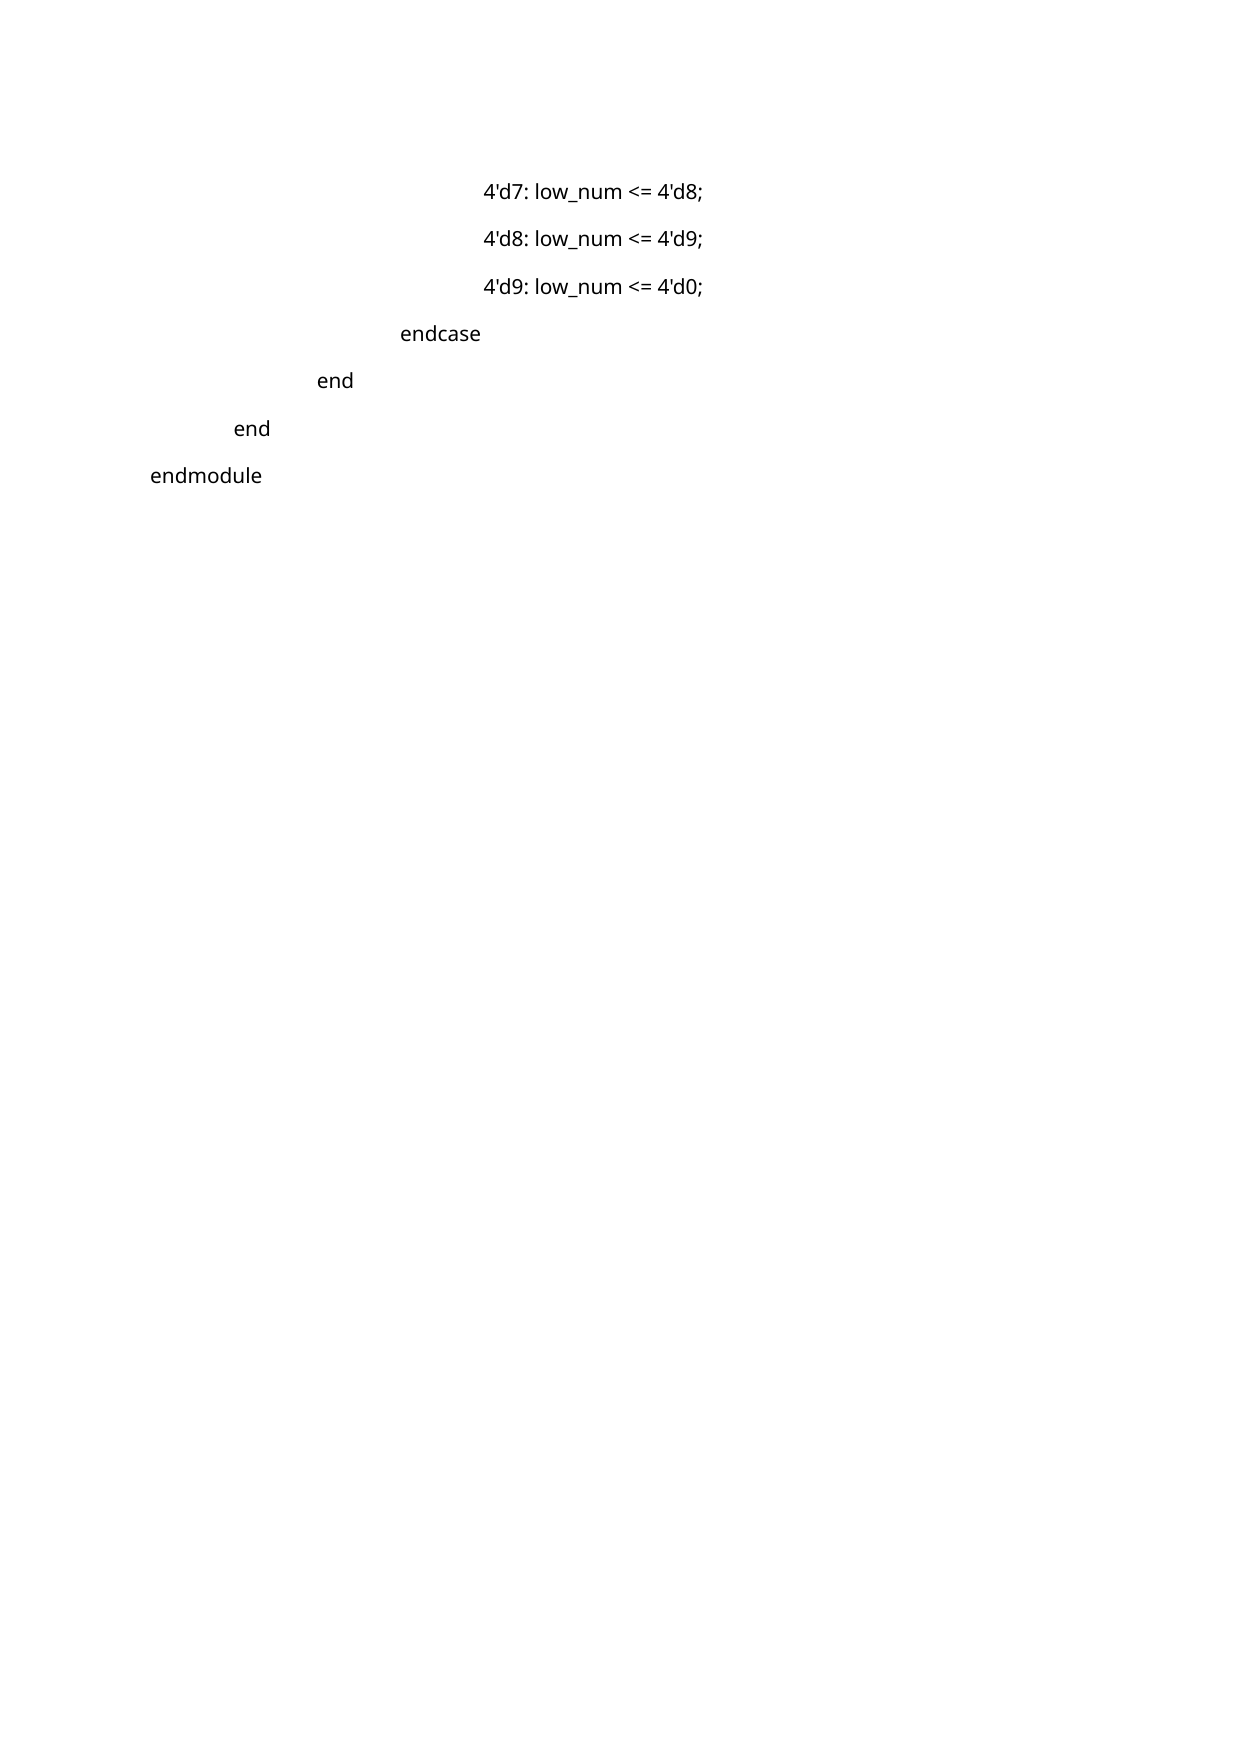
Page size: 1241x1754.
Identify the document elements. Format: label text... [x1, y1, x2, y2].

text 4'd7: low_num <= 4'd8; [150, 177, 1090, 206]
text endcase [150, 319, 1090, 347]
text 4'd9: low_num <= 4'd0; [150, 272, 1090, 300]
text end [150, 414, 1090, 442]
text endmodule [150, 461, 1090, 489]
text 4'd8: low_num <= 4'd9; [150, 224, 1090, 253]
text end [150, 366, 1090, 395]
